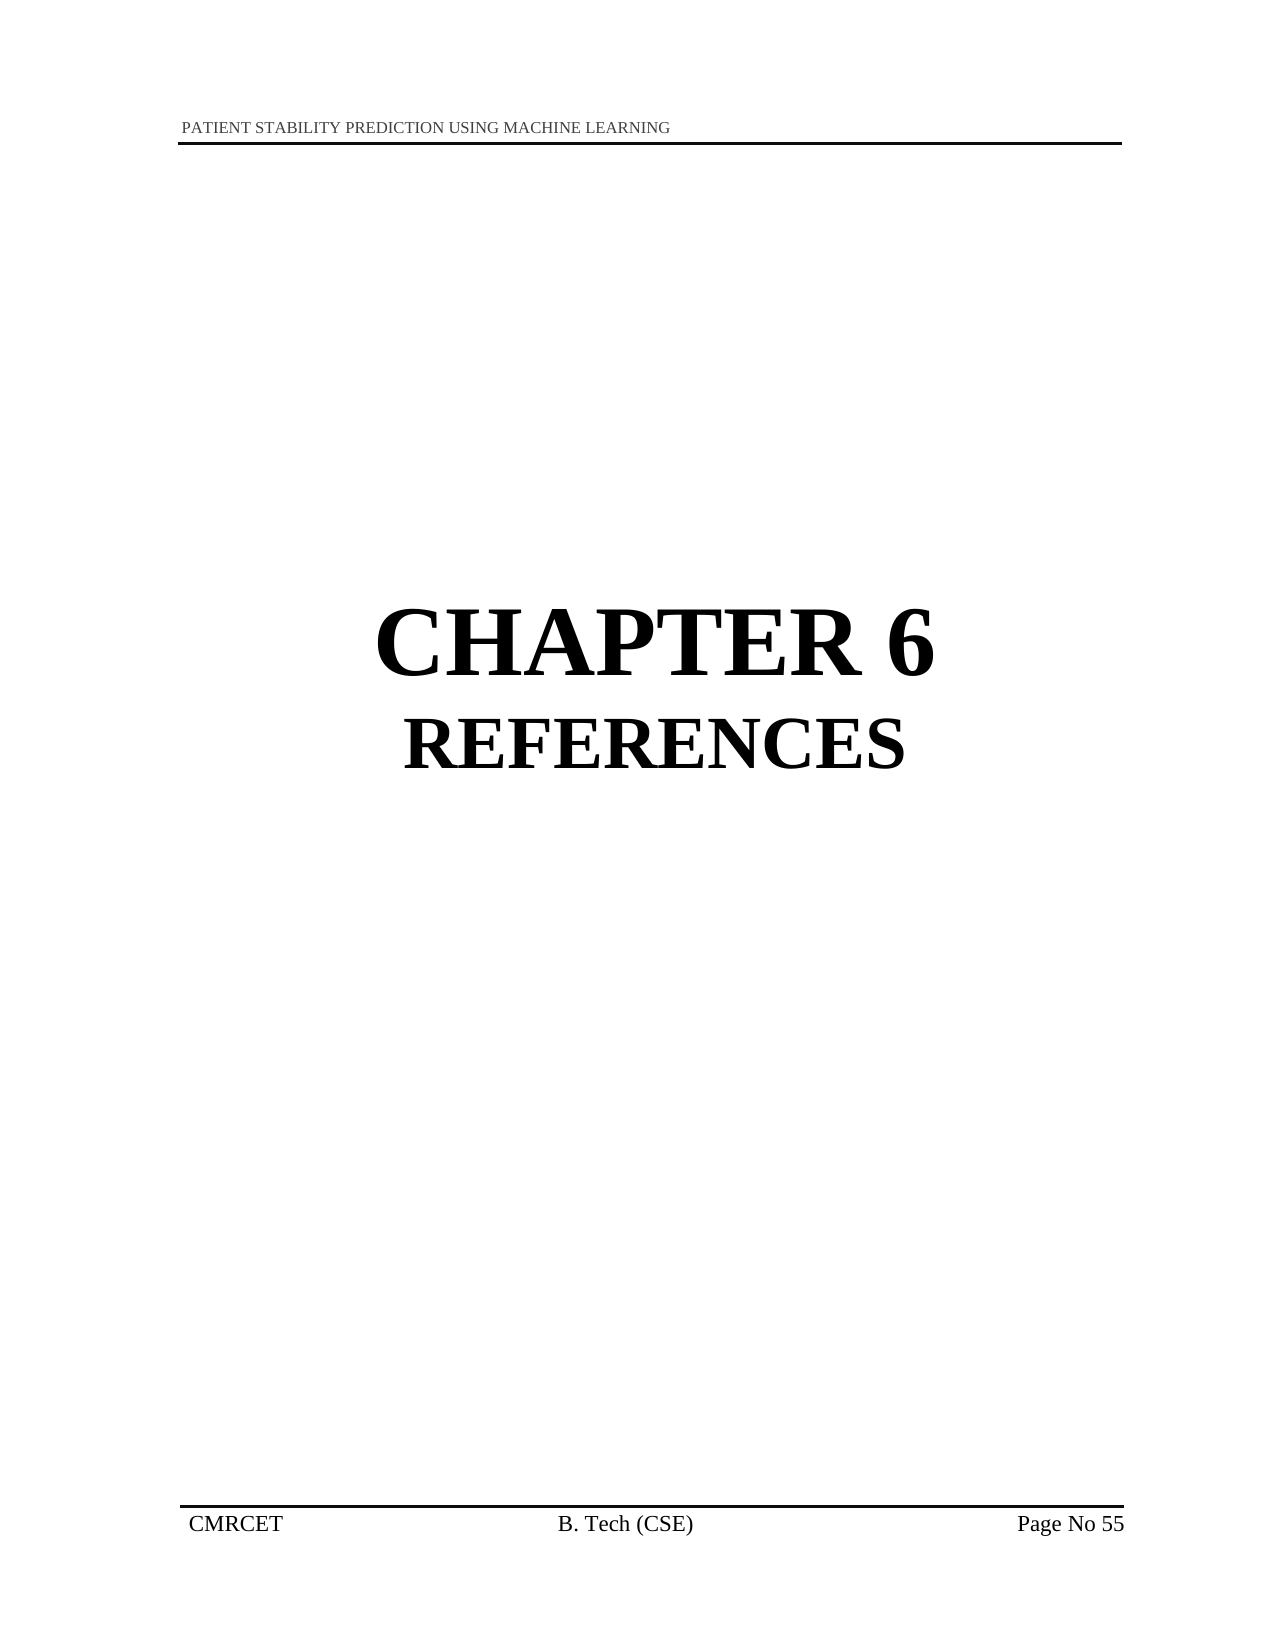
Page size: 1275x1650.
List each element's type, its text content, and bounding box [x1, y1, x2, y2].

text REFERENCES [340, 698, 971, 784]
text CMRCET B. Tech (CSE) Page No 55 [177, 1510, 1127, 1536]
text CHAPTER 6 [340, 584, 970, 698]
text PATIENT STABILITY PREDICTION USING MACHINE LEARNING [177, 118, 1127, 137]
